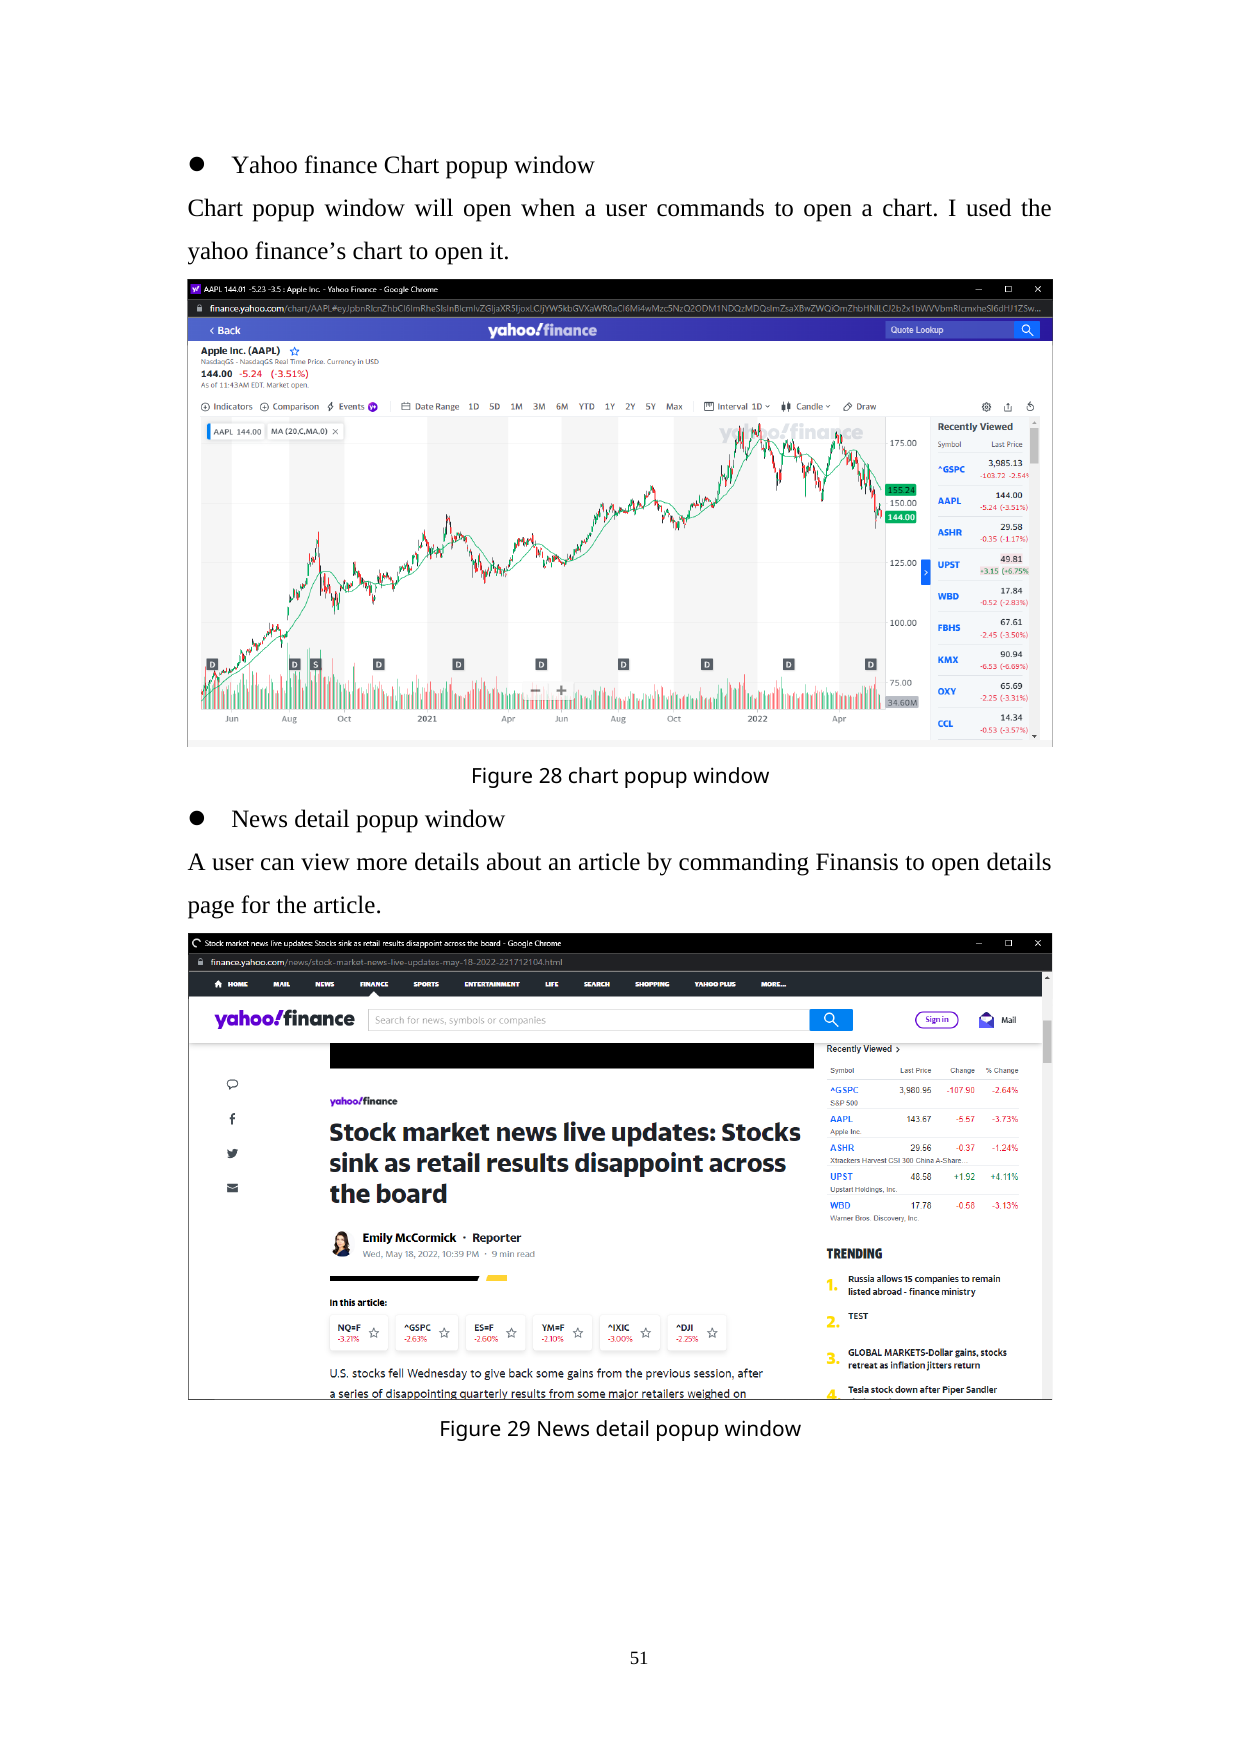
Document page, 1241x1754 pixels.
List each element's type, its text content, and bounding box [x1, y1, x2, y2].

list Figure 28 chart popup window [187, 761, 1053, 790]
list Figure 29 News detail popup window [187, 1414, 1053, 1442]
list News detail popup window [187, 804, 1053, 833]
list Yahoo finance Chart popup window [187, 150, 1053, 179]
picture [187, 279, 1053, 747]
picture [188, 933, 1053, 1400]
list A user can view more details about an article by commanding Finansis to open details page for the article. [187, 847, 1053, 919]
list Chart popup window will open when a user commands to open a chart. I used the yahoo finance’s chart to open it. [187, 193, 1053, 265]
